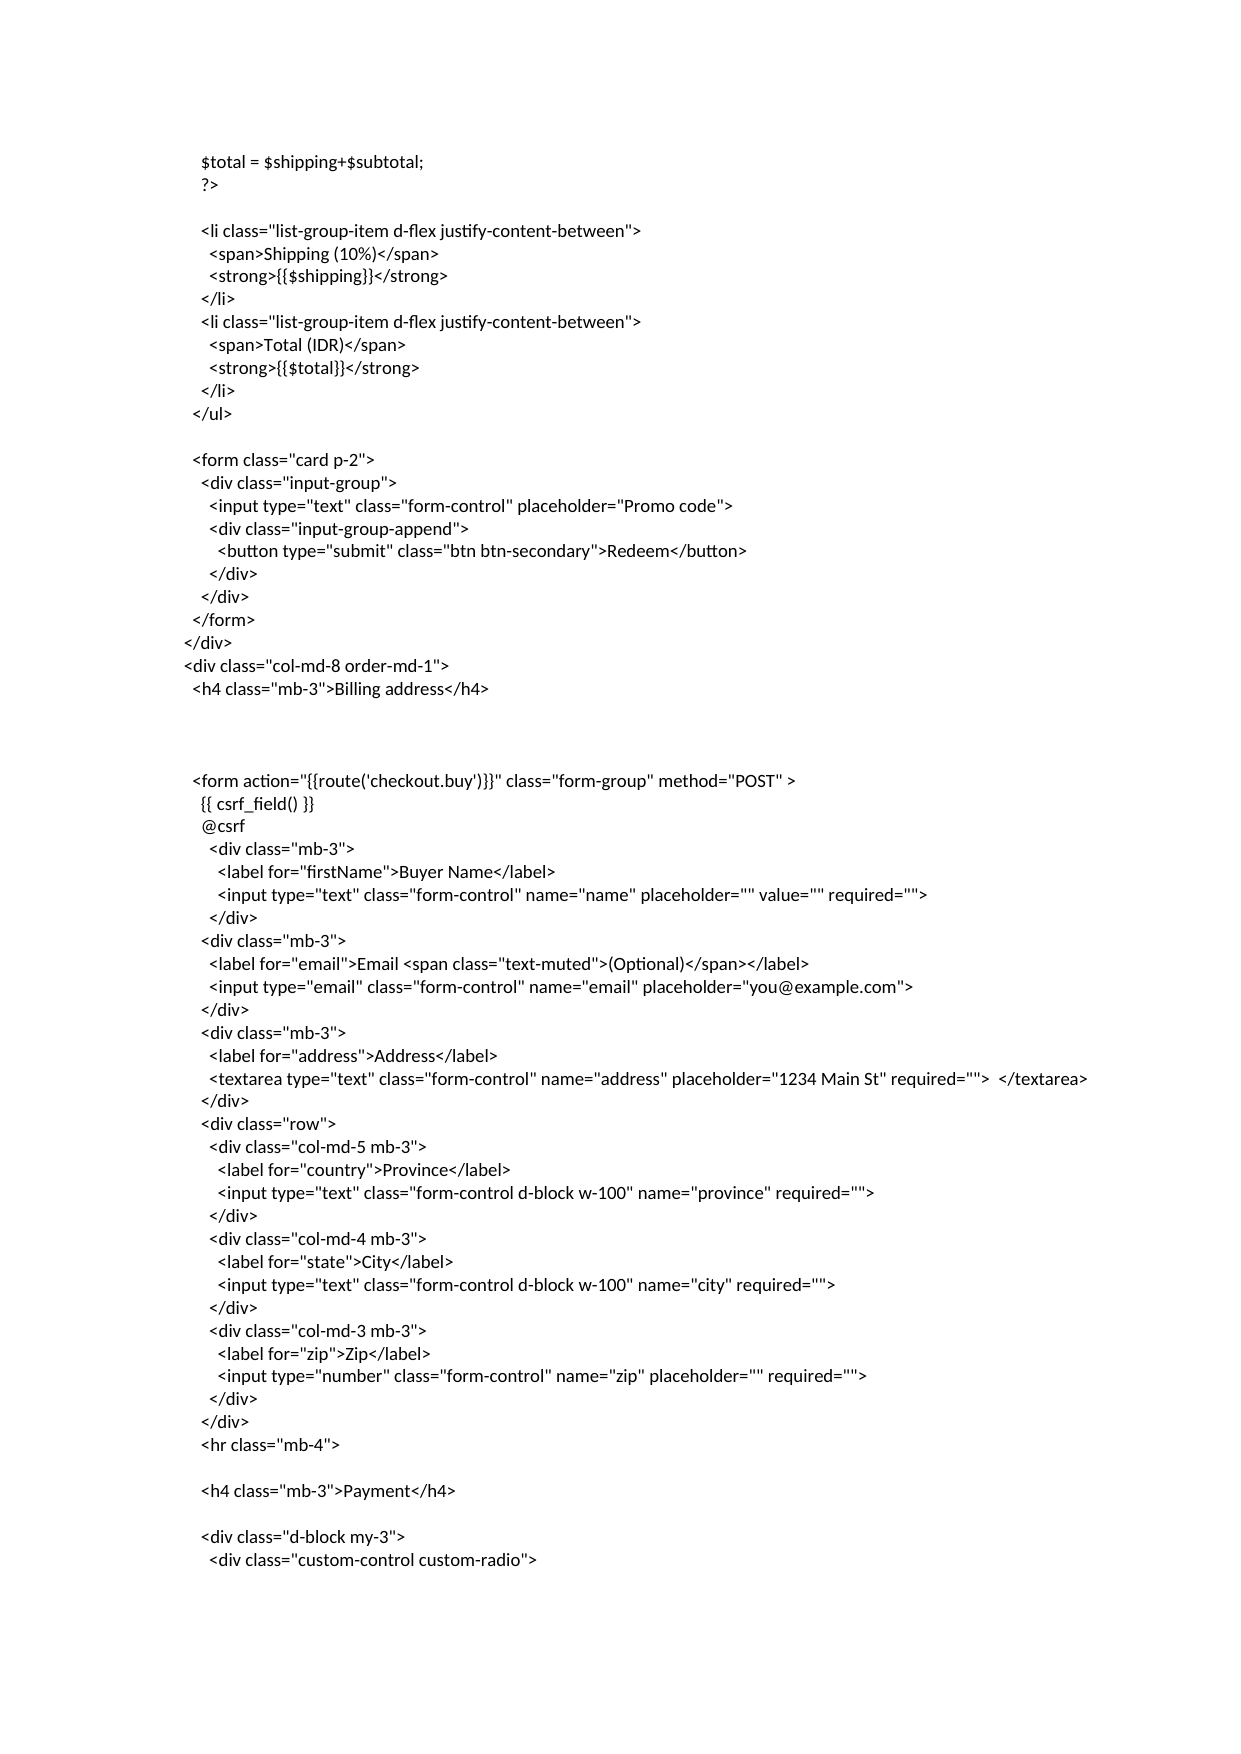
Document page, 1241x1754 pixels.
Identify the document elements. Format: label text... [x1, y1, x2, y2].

text {{ csrf_field() }} [150, 792, 1090, 814]
text </div> [150, 562, 1090, 585]
text </div> [150, 998, 1090, 1021]
text <button type="submit" class="btn btn-secondary">Redeem</button> [150, 539, 1090, 562]
text ?> [150, 173, 1090, 196]
text <input type="text" class="form-control" placeholder="Promo code"> [150, 494, 1090, 517]
text <div class="mb-3"> [150, 1021, 1090, 1044]
text <div class="col-md-4 mb-3"> [150, 1227, 1090, 1250]
text <form action="{{route('checkout.buy')}}" class="form-group" method="POST" > [150, 769, 1090, 792]
text </div> [150, 906, 1090, 929]
text <input type="text" class="form-control d-block w-100" name="province" required=""> [150, 1181, 1090, 1204]
text <label for="email">Email <span class="text-muted">(Optional)</span></label> [150, 952, 1090, 975]
text </div> [150, 585, 1090, 608]
text <div class="col-md-3 mb-3"> [150, 1319, 1090, 1342]
text <div class="input-group"> [150, 471, 1090, 494]
text <form class="card p-2"> [150, 448, 1090, 471]
text <div class="d-block my-3"> [150, 1525, 1090, 1548]
text <div class="mb-3"> [150, 929, 1090, 952]
text <input type="email" class="form-control" name="email" placeholder="you@example.com"> [150, 975, 1090, 998]
text <span>Total (IDR)</span> [150, 333, 1090, 356]
text </ul> [150, 402, 1090, 425]
text <h4 class="mb-3">Payment</h4> [150, 1479, 1090, 1502]
text $total = $shipping+$subtotal; [150, 150, 1090, 173]
text @csrf [150, 814, 1090, 837]
text </div> [150, 1387, 1090, 1410]
text </form> [150, 608, 1090, 631]
text <label for="zip">Zip</label> [150, 1342, 1090, 1364]
text <strong>{{$total}}</strong> [150, 356, 1090, 379]
text </div> [150, 1296, 1090, 1319]
text <div class="row"> [150, 1112, 1090, 1135]
text <div class="input-group-append"> [150, 517, 1090, 539]
text <h4 class="mb-3">Billing address</h4> [150, 677, 1090, 700]
text </li> [150, 379, 1090, 402]
text <input type="number" class="form-control" name="zip" placeholder="" required=""> [150, 1364, 1090, 1387]
text <div class="col-md-5 mb-3"> [150, 1135, 1090, 1158]
text </li> [150, 287, 1090, 310]
text </div> [150, 1204, 1090, 1227]
text <li class="list-group-item d-flex justify-content-between"> [150, 310, 1090, 333]
text <textarea type="text" class="form-control" name="address" placeholder="1234 Main St" required=""> </textarea> [150, 1067, 1090, 1089]
text <strong>{{$shipping}}</strong> [150, 264, 1090, 287]
text <div class="custom-control custom-radio"> [150, 1548, 1090, 1571]
text </div> [150, 631, 1090, 654]
text </div> [150, 1410, 1090, 1433]
text <div class="col-md-8 order-md-1"> [150, 654, 1090, 677]
text </div> [150, 1089, 1090, 1112]
text <li class="list-group-item d-flex justify-content-between"> [150, 219, 1090, 242]
text <hr class="mb-4"> [150, 1433, 1090, 1456]
text <label for="state">City</label> [150, 1250, 1090, 1273]
text <span>Shipping (10%)</span> [150, 242, 1090, 264]
text <label for="country">Province</label> [150, 1158, 1090, 1181]
text <input type="text" class="form-control" name="name" placeholder="" value="" required=""> [150, 883, 1090, 906]
text <label for="address">Address</label> [150, 1044, 1090, 1067]
text <input type="text" class="form-control d-block w-100" name="city" required=""> [150, 1273, 1090, 1296]
text <label for="firstName">Buyer Name</label> [150, 860, 1090, 883]
text <div class="mb-3"> [150, 837, 1090, 860]
